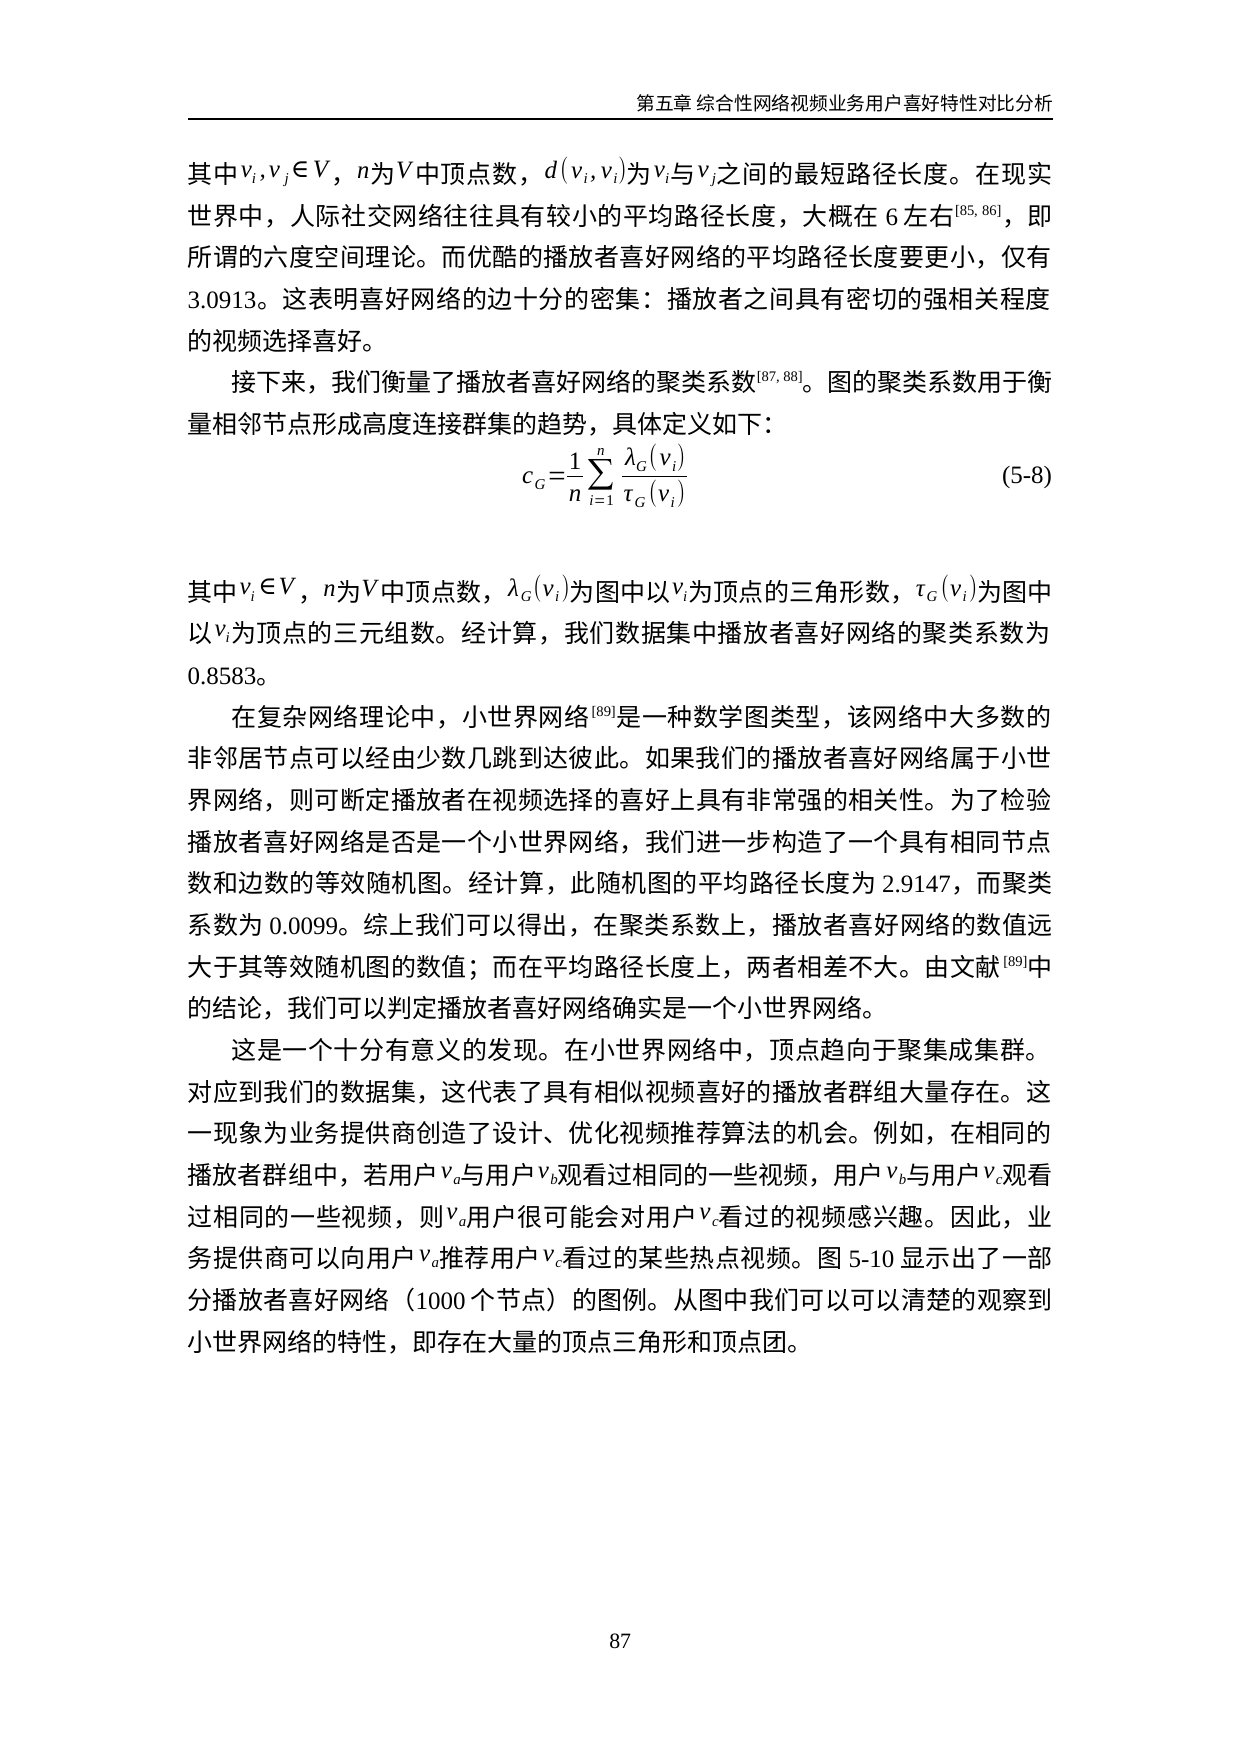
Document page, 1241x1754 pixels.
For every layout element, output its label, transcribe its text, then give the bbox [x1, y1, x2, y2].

text 接下来，我们衡量了播放者喜好网络的聚类系数[87, 88]。图的聚类系数用于衡量相邻节点形成高度连接群集的趋势，具体定义如下： [187, 358, 1053, 442]
text 其中，为中顶点数，为与之间的最短路径长度。在现实世界中，人际社交网络往往具有较小的平均路径长度，大概在6左右[85, 86]，即所谓的六度空间理论。而优酷的播放者喜好网络的平均路径长度要更小，仅有3.0913。这表明喜好网络的边十分的密集：播放者之间具有密切的强相关程度的视频选择喜好。 [187, 150, 1053, 358]
text 在复杂网络理论中，小世界网络[89]是一种数学图类型，该网络中大多数的非邻居节点可以经由少数几跳到达彼此。如果我们的播放者喜好网络属于小世界网络，则可断定播放者在视频选择的喜好上具有非常强的相关性。为了检验播放者喜好网络是否是一个小世界网络，我们进一步构造了一个具有相同节点数和边数的等效随机图。经计算，此随机图的平均路径长度为2.9147，而聚类系数为0.0099。综上我们可以得出，在聚类系数上，播放者喜好网络的数值远大于其等效随机图的数值；而在平均路径长度上，两者相差不大。由文献[89]中的结论，我们可以判定播放者喜好网络确实是一个小世界网络。 [187, 693, 1053, 1026]
text 这是一个十分有意义的发现。在小世界网络中，顶点趋向于聚集成集群。对应到我们的数据集，这代表了具有相似视频喜好的播放者群组大量存在。这一现象为业务提供商创造了设计、优化视频推荐算法的机会。例如，在相同的播放者群组中，若用户与用户观看过相同的一些视频，用户与用户观看过相同的一些视频，则用户很可能会对用户看过的视频感兴趣。因此，业务提供商可以向用户推荐用户看过的某些热点视频。图5-10显示出了一部分播放者喜好网络（1000个节点）的图例。从图中我们可以可以清楚的观察到小世界网络的特性，即存在大量的顶点三角形和顶点团。 [187, 1026, 1053, 1359]
text 其中，为中顶点数，为图中以为顶点的三角形数，为图中以为顶点的三元组数。经计算，我们数据集中播放者喜好网络的聚类系数为0.8583。 [187, 568, 1053, 693]
